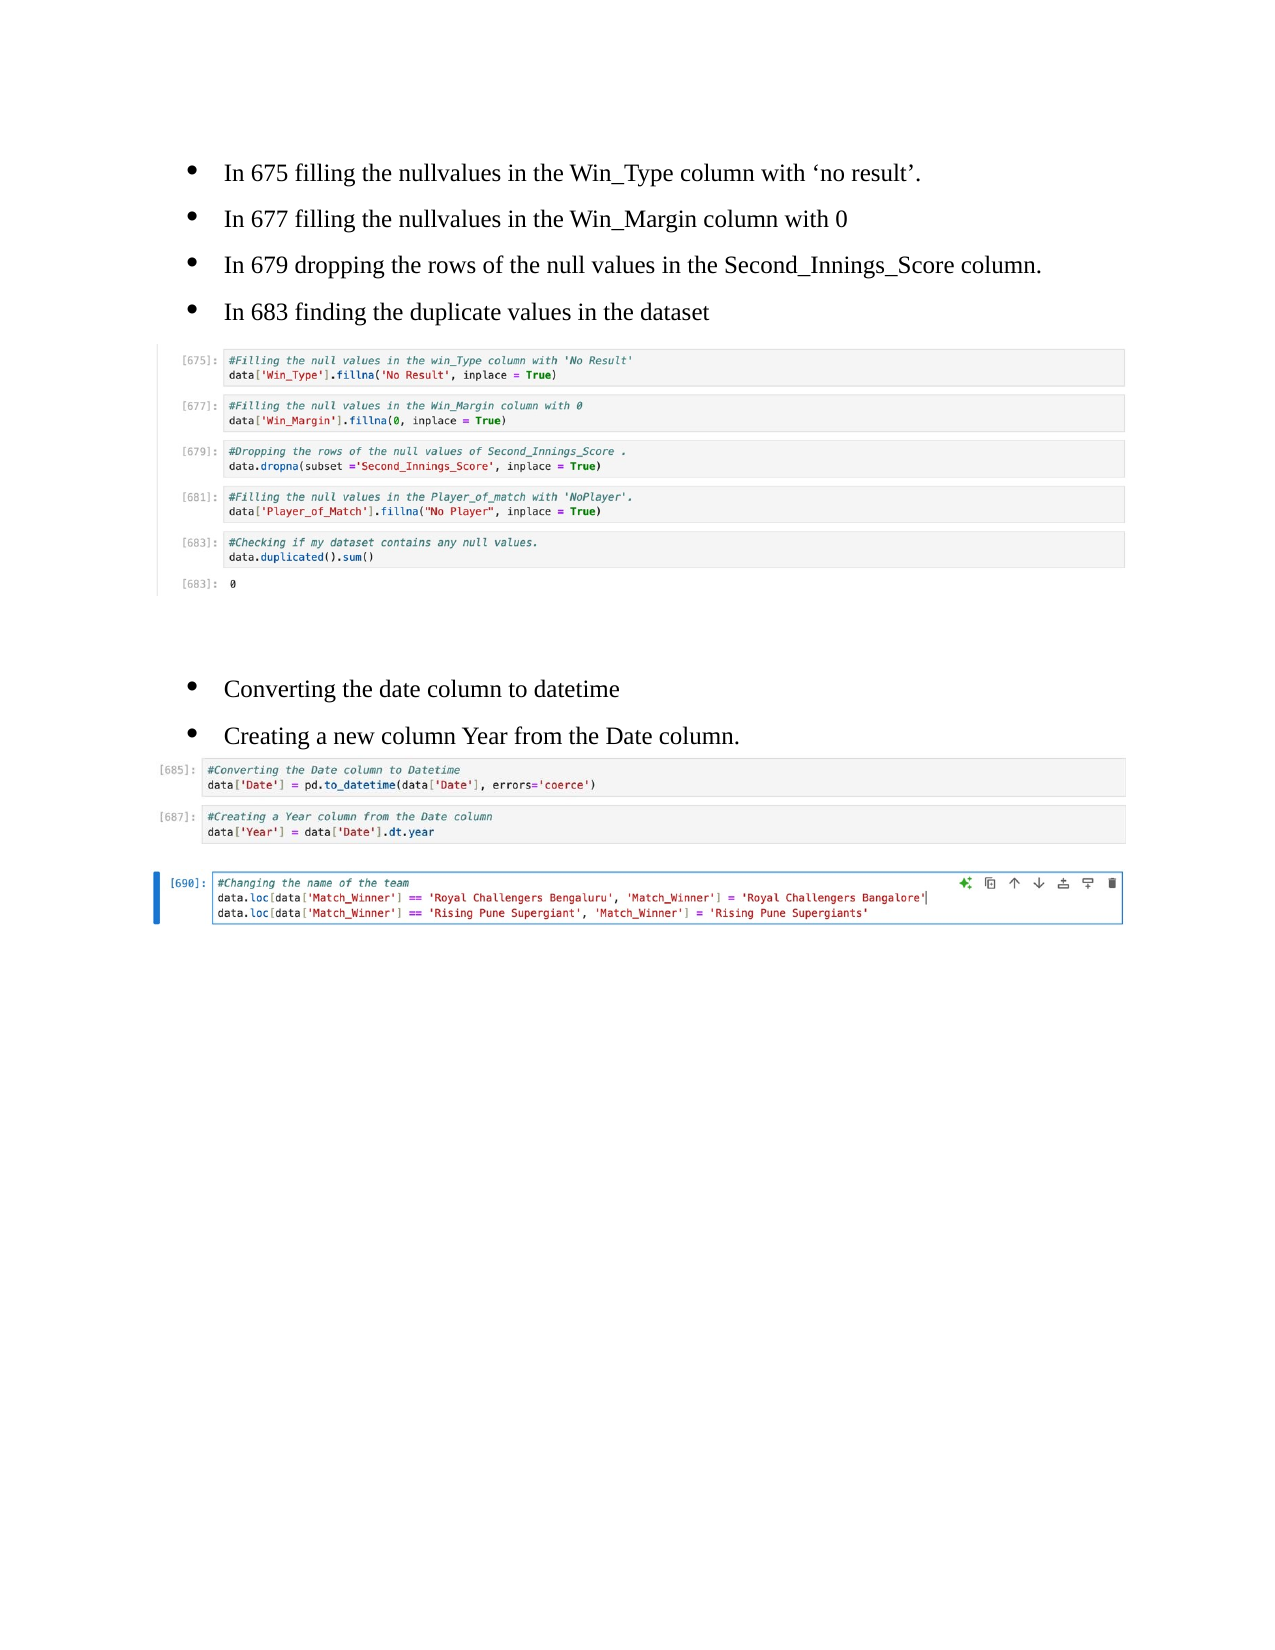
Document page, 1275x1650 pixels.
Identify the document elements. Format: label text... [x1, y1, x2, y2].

list In 675 filling the nullvalues in the Win_Type column with ‘no result’. [186, 150, 1125, 188]
picture [150, 755, 1126, 849]
list In 683 finding the duplicate values in the dataset [186, 289, 1125, 328]
list Converting the date column to datetime [186, 666, 1125, 704]
list In 677 filling the nullvalues in the Win_Margin column with 0 [186, 196, 1125, 235]
list In 679 dropping the rows of the null values in the Second_Innings_Score column. [186, 242, 1125, 281]
picture [150, 869, 1126, 926]
picture [156, 344, 1132, 596]
list Creating a new column Year from the Date column. [186, 713, 1125, 751]
